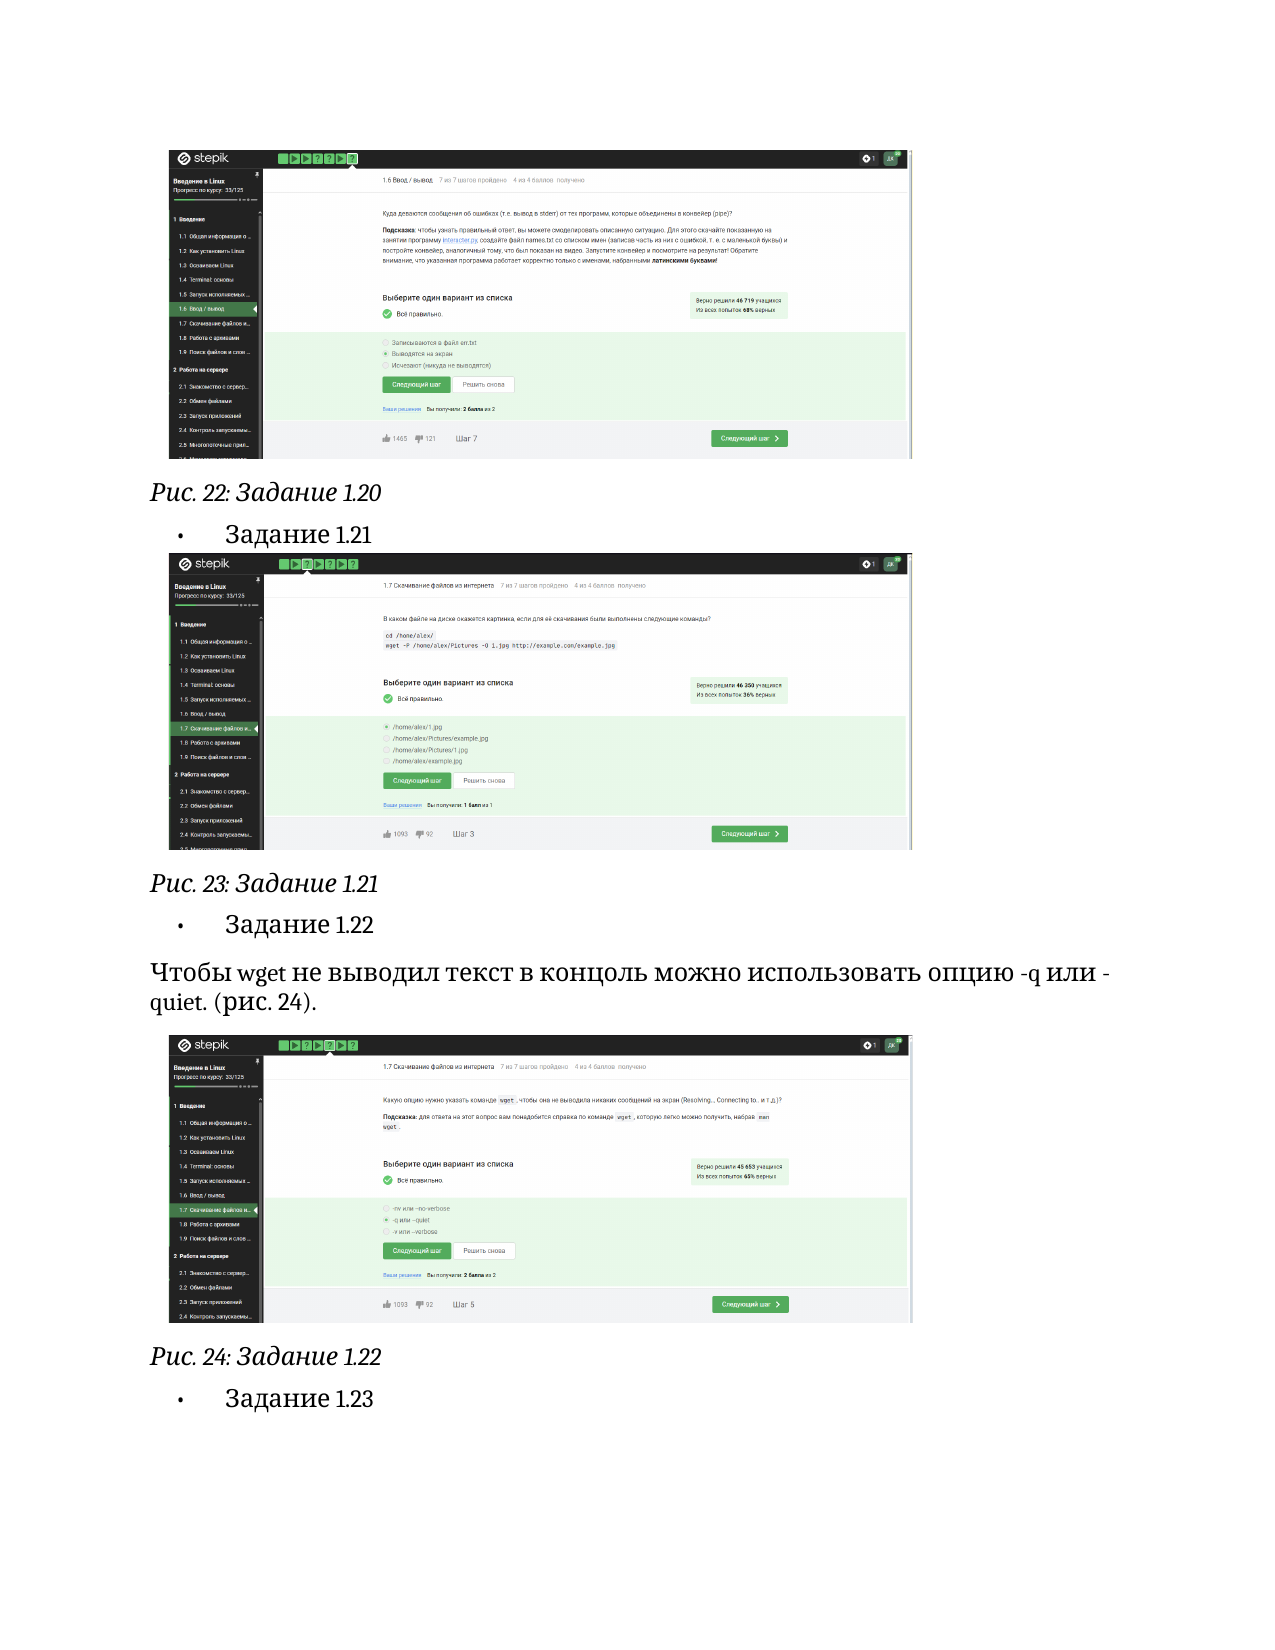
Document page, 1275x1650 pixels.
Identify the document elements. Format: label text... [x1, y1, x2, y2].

text Рис. 24: Задание 1.22 [150, 1343, 1125, 1372]
text Рис. 22: Задание 1.20 [150, 479, 1125, 508]
picture [168, 553, 913, 850]
text Рис. 23: Задание 1.21 [150, 870, 1125, 899]
list Задание 1.22 [175, 911, 1125, 940]
list Задание 1.21 [175, 521, 1125, 549]
picture [168, 1035, 913, 1323]
text Чтобы wget не выводил текст в концоль можно использовать опцию -q или -quiet. (рис. 24). [150, 959, 1125, 1016]
list Задание 1.23 [175, 1384, 1125, 1413]
picture [168, 150, 913, 459]
